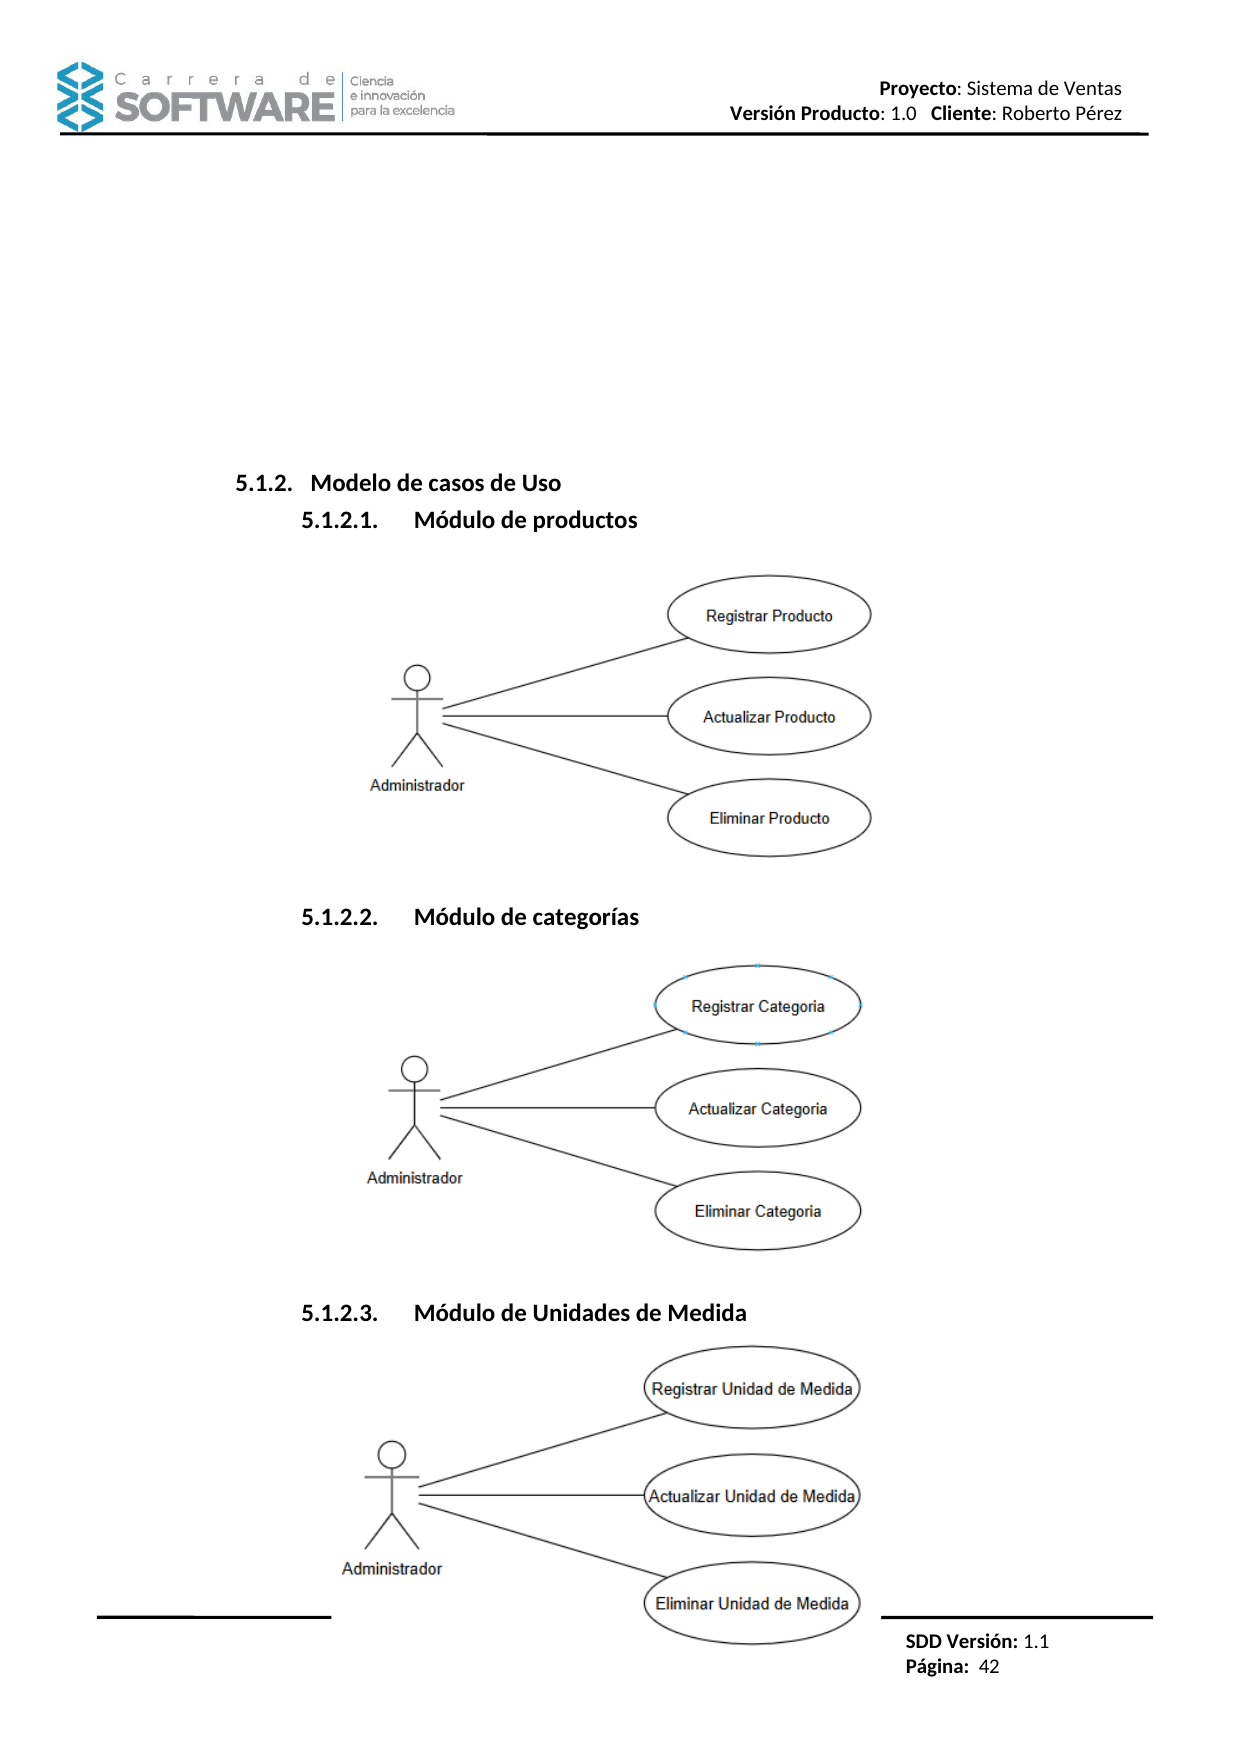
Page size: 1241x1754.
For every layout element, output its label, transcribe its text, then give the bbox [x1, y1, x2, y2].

subtitle Modelo de casos de Uso [235, 467, 1122, 498]
list Módulo de Unidades de Medida [301, 1297, 1122, 1328]
picture [350, 962, 890, 1261]
list Módulo de categorías [301, 901, 1122, 931]
list Módulo de productos [301, 504, 1122, 534]
picture [348, 566, 892, 865]
picture [331, 1340, 882, 1662]
picture [46, 46, 461, 154]
